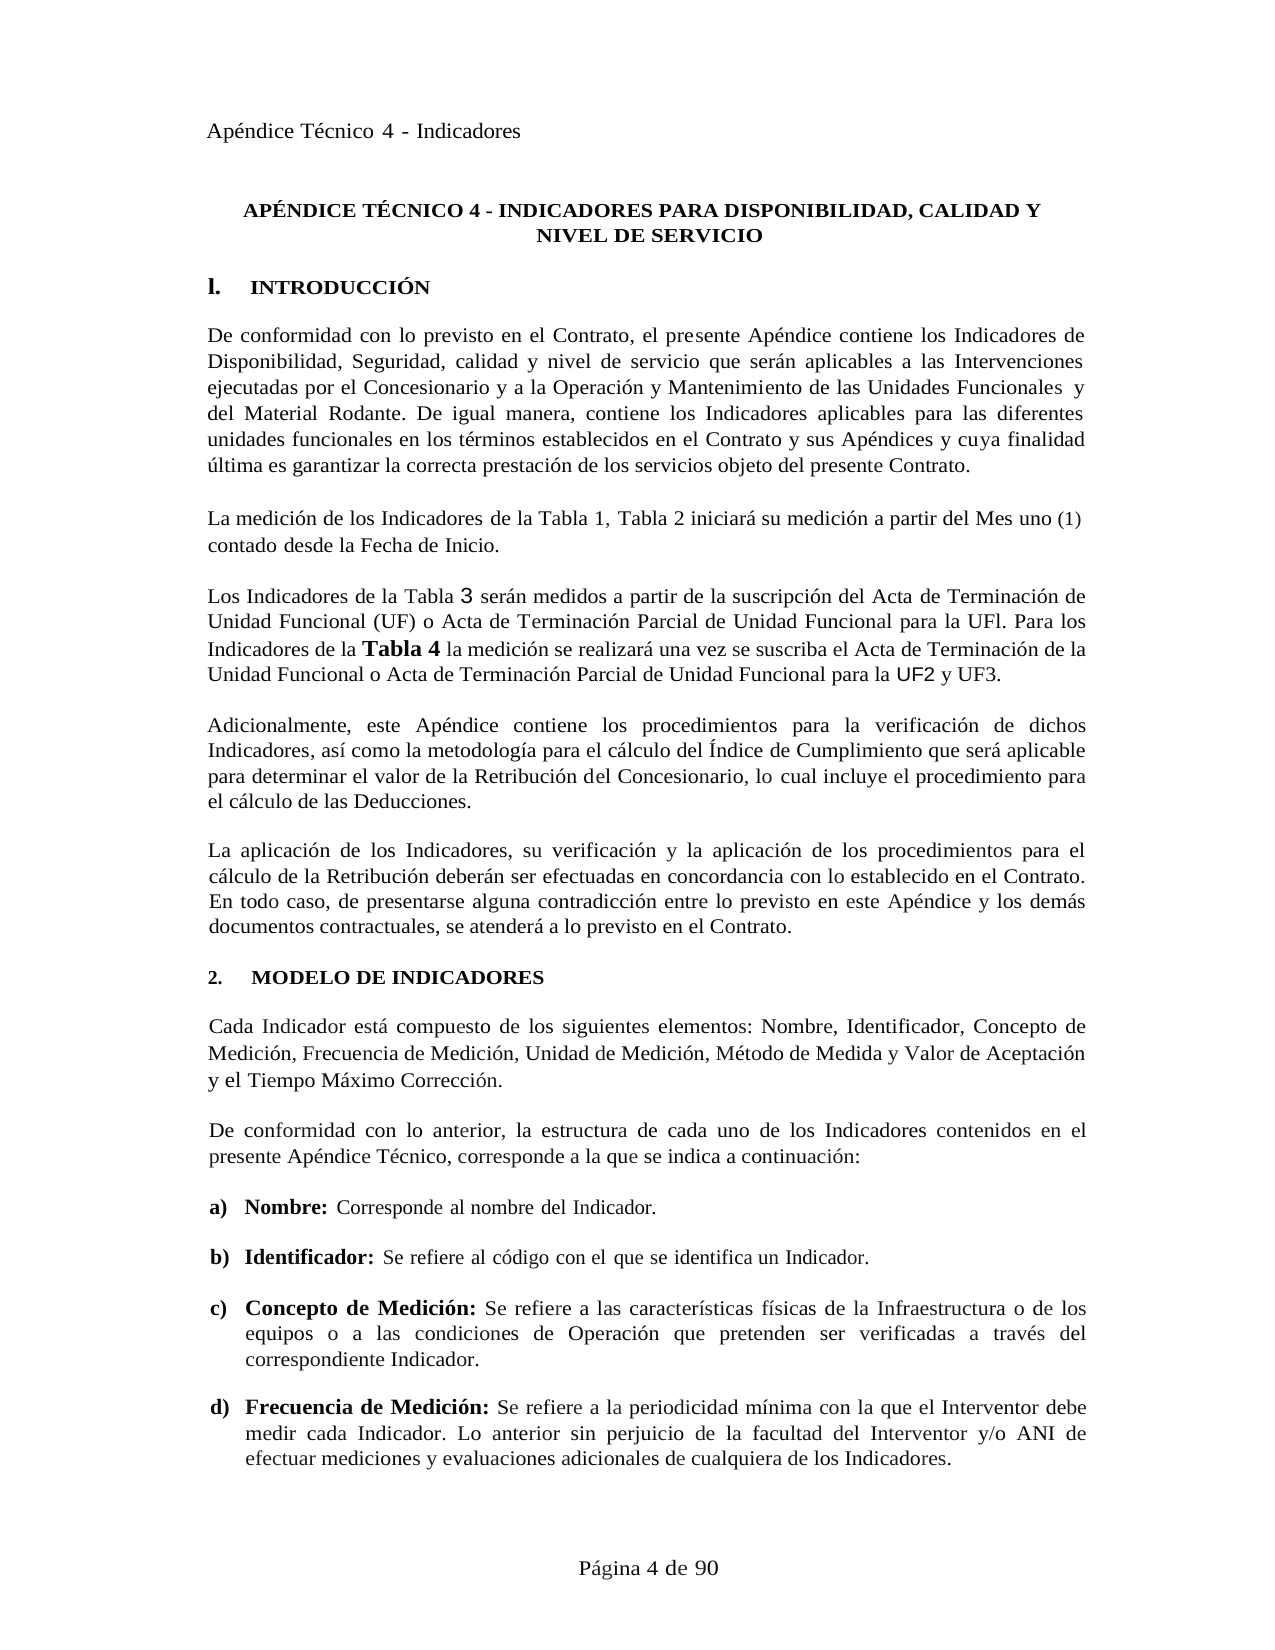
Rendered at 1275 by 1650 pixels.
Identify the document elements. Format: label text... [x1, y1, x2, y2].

subtitle l. INTRODUCCIÓN [208, 273, 1100, 299]
text Cada Indicador está compuesto de los siguientes elementos: Nombre, Identificador, Concepto de Medición, Frecuencia de Medición, Unidad de Medición, Método de Medida y Valor de Aceptación y el Tiempo Máximo Corrección. [208, 1014, 1086, 1093]
subtitle APÉNDICE TÉCNICO 4 - INDICADORES PARA DISPONIBILIDAD, CALIDAD Y NIVEL DE SERVICIO [243, 199, 1100, 247]
list Concepto de Medición: Se refiere a las características físicas de la Infraestructura o de los equipos o a las condiciones de Operación que pretenden ser verificadas a través del correspondiente Indicador. [210, 1294, 1087, 1371]
text De conformidad con lo anterior, la estructura de cada uno de los Indicadores contenidos en el presente Apéndice Técnico, corresponde a la que se indica a continuación: [208, 1118, 1087, 1168]
text Los Indicadores de la Tabla 3 serán medidos a partir de la suscripción del Acta de Terminación de Unidad Funcional (UF) o Acta de Terminación Parcial de Unidad Funcional para la UFl. Para los Indicadores de la Tabla 4 la medición se realizará una vez se suscriba el Acta de Terminación de la Unidad Funcional o Acta de Terminación Parcial de Unidad Funcional para la UF2 y UF3. [207, 583, 1086, 686]
text Adicionalmente, este Apéndice contiene los procedimientos para la verificación de dichos Indicadores, así como la metodología para el cálculo del Índice de Cumplimiento que será aplicable para determinar el valor de la Retribución del Concesionario, lo cual incluye el procedimiento para el cálculo de las Deducciones. [207, 713, 1086, 813]
text De conformidad con lo previsto en el Contrato, el presente Apéndice contiene los Indicadores de Disponibilidad, Seguridad, calidad y nivel de servicio que serán aplicables a las Intervenciones ejecutadas por el Concesionario y a la Operación y Mantenimiento de las Unidades Funcionales y del Material Rodante. De igual manera, contiene los Indicadores aplicables para las diferentes unidades funcionales en los términos establecidos en el Contrato y sus Apéndices y cuya finalidad última es garantizar la correcta prestación de los servicios objeto del presente Contrato. [207, 323, 1085, 477]
subtitle MODELO DE INDICADORES [208, 966, 1100, 989]
text contado desde la Fecha de Inicio. [208, 533, 1100, 557]
list Nombre: Corresponde al nombre del Indicador. [209, 1194, 1100, 1219]
text La medición de los Indicadores de la Tabla 1, Tabla 2 iniciará su medición a partir del Mes uno (1) [207, 506, 1100, 530]
list Frecuencia de Medición: Se refiere a la periodicidad mínima con la que el Interventor debe medir cada Indicador. Lo anterior sin perjuicio de la facultad del Interventor y/o ANI de efectuar mediciones y evaluaciones adicionales de cualquiera de los Indicadores. [210, 1394, 1087, 1470]
list Identificador: Se refiere al código con el que se identifica un Indicador. [210, 1244, 1100, 1269]
text La aplicación de los Indicadores, su verificación y la aplicación de los procedimientos para el cálculo de la Retribución deberán ser efectuadas en concordancia con lo establecido en el Contrato. En todo caso, de presentarse alguna contradicción entre lo previsto en este Apéndice y los demás documentos contractuales, se atenderá a lo previsto en el Contrato. [208, 838, 1086, 938]
